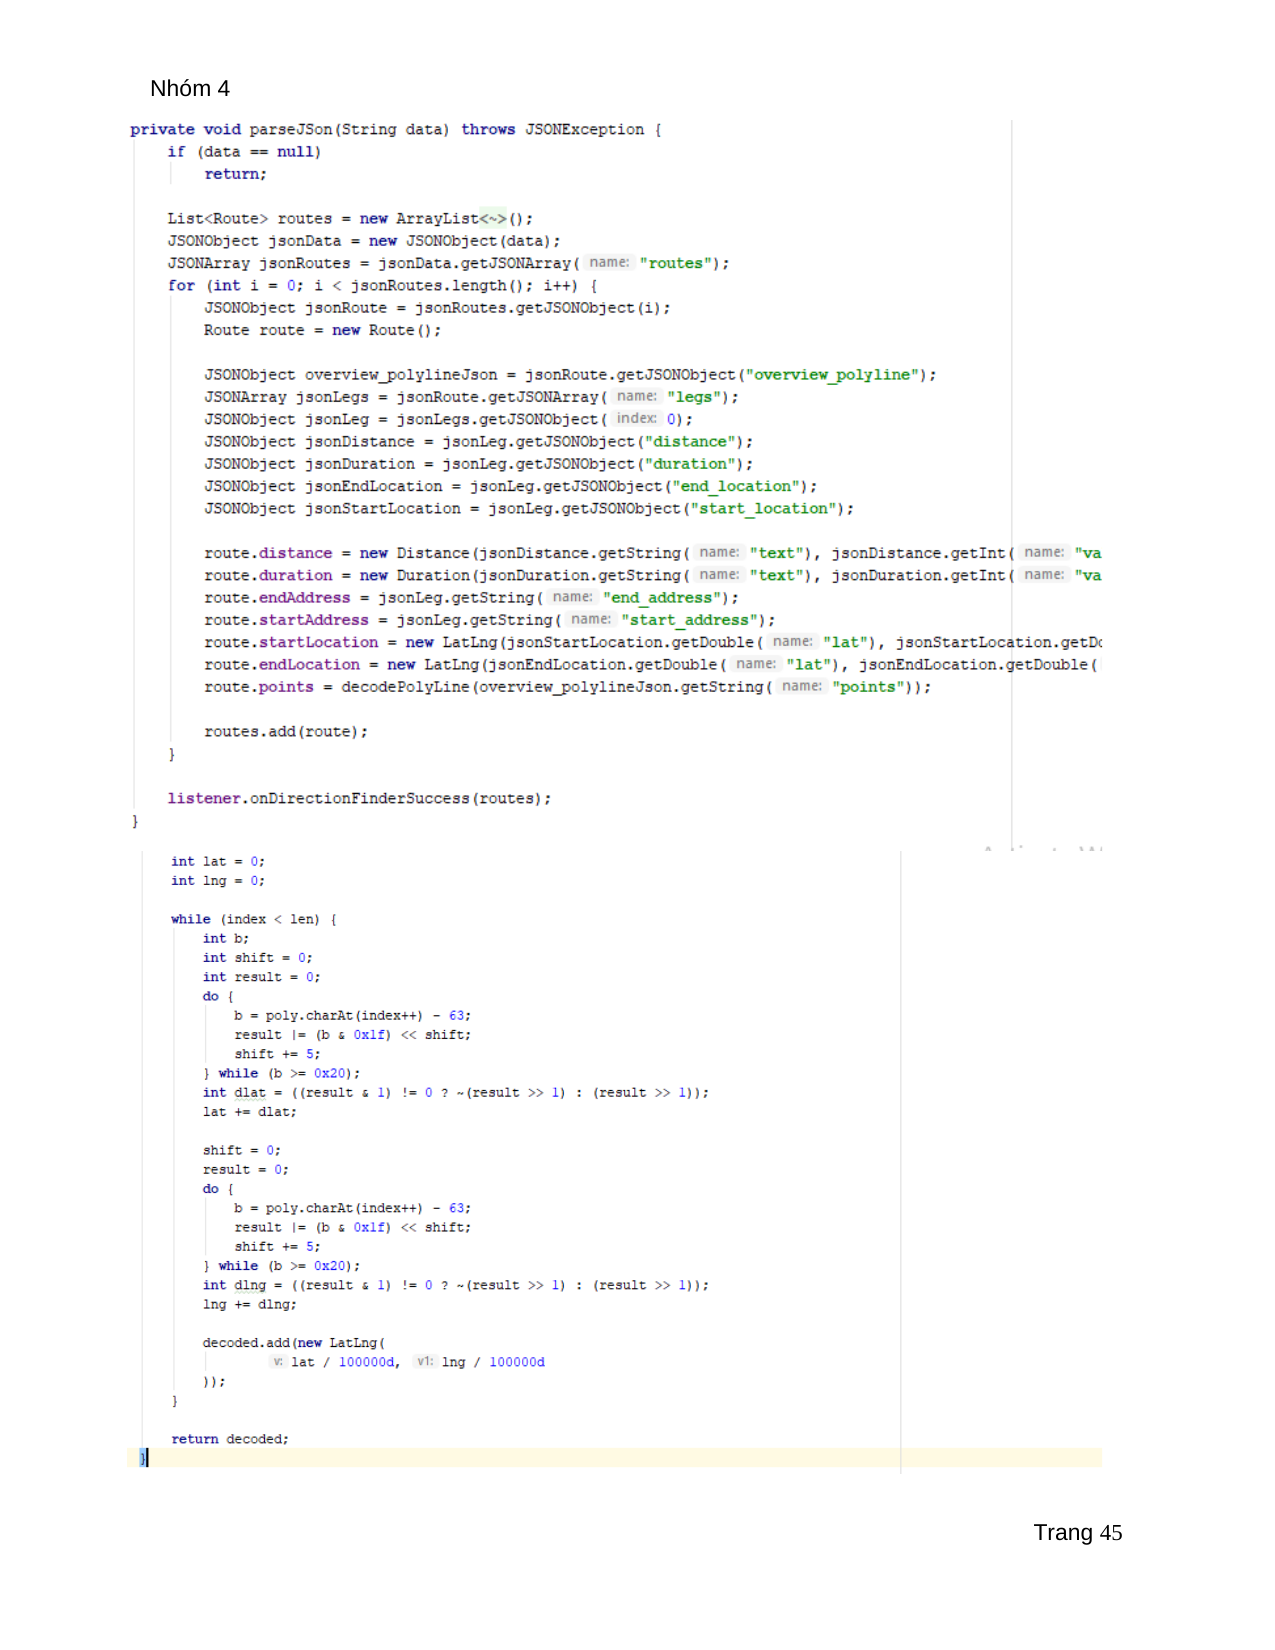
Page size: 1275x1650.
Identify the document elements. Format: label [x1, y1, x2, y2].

picture [127, 120, 1103, 1474]
